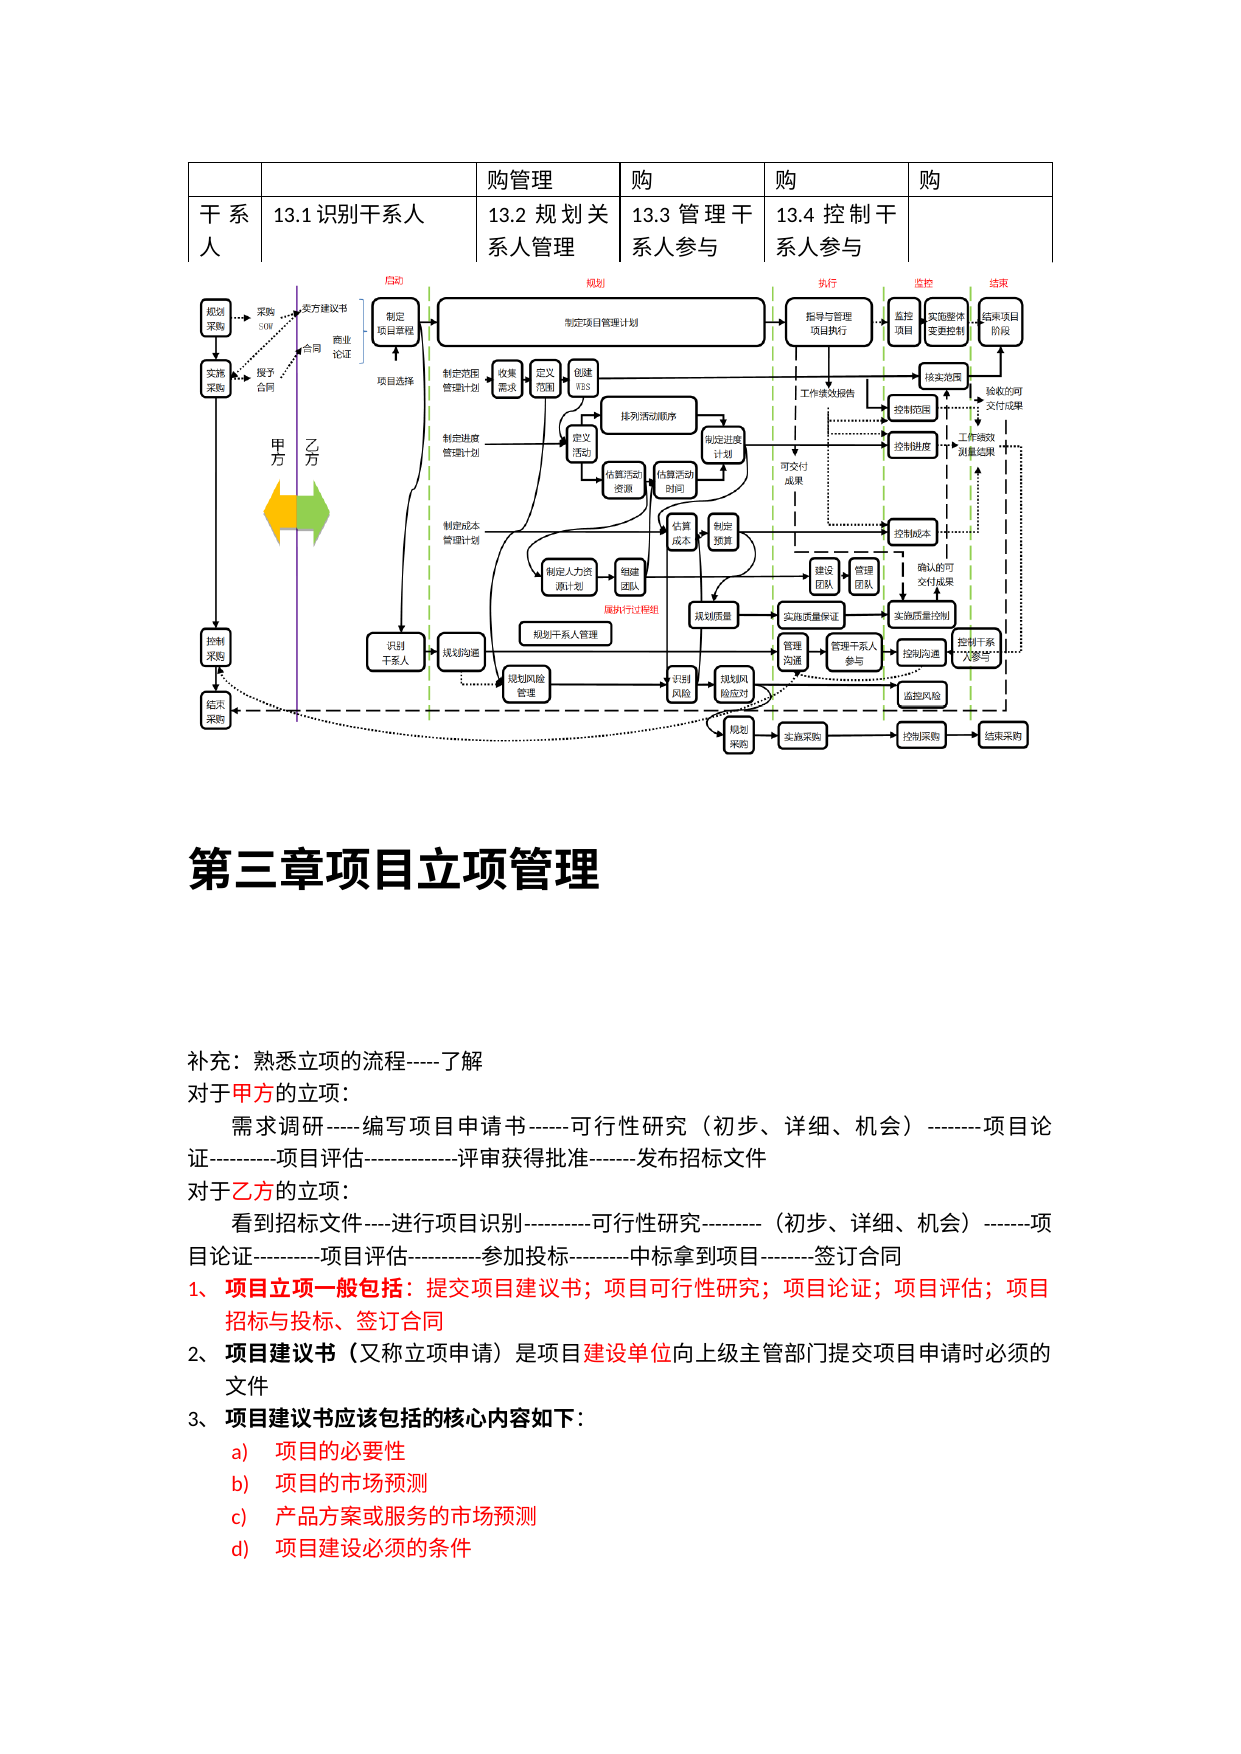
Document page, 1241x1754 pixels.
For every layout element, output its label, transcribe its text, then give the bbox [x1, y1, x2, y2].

list 项目建设必须的条件 [231, 1531, 1053, 1563]
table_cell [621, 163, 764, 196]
text 对于甲方的立项： [187, 1076, 1053, 1108]
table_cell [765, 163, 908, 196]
text 补充：熟悉立项的流程-----了解 [187, 1043, 1053, 1076]
picture [187, 262, 1053, 757]
list 项目立项一般包括：提交项目建议书；项目可行性研究；项目论证；项目评估；项目招标与投标、签订合同 [187, 1271, 1053, 1336]
subtitle 第三章项目立项管理 [187, 818, 1053, 916]
list 项目的必要性 [231, 1433, 1053, 1466]
list 项目建议书应该包括的核心内容如下： [187, 1401, 1053, 1433]
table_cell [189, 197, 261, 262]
text 看到招标文件----进行项目识别----------可行性研究---------（初步、详细、机会）-------项目论证----------项目评估-----------参加投标---------中标拿到项目--------签订合同 [187, 1206, 1053, 1271]
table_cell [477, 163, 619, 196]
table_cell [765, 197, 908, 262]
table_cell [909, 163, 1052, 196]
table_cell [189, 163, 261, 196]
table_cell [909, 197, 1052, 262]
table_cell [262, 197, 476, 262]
list 产品方案或服务的市场预测 [231, 1498, 1053, 1531]
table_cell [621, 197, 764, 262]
list 项目的市场预测 [231, 1466, 1053, 1498]
text 对于乙方的立项： [187, 1173, 1053, 1206]
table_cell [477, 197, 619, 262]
list 项目建议书（又称立项申请）是项目建设单位向上级主管部门提交项目申请时必须的文件 [187, 1336, 1053, 1401]
text 需求调研-----编写项目申请书------可行性研究（初步、详细、机会）--------项目论证----------项目评估--------------评审获得批准-------发布招标文件 [187, 1108, 1053, 1173]
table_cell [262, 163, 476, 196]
